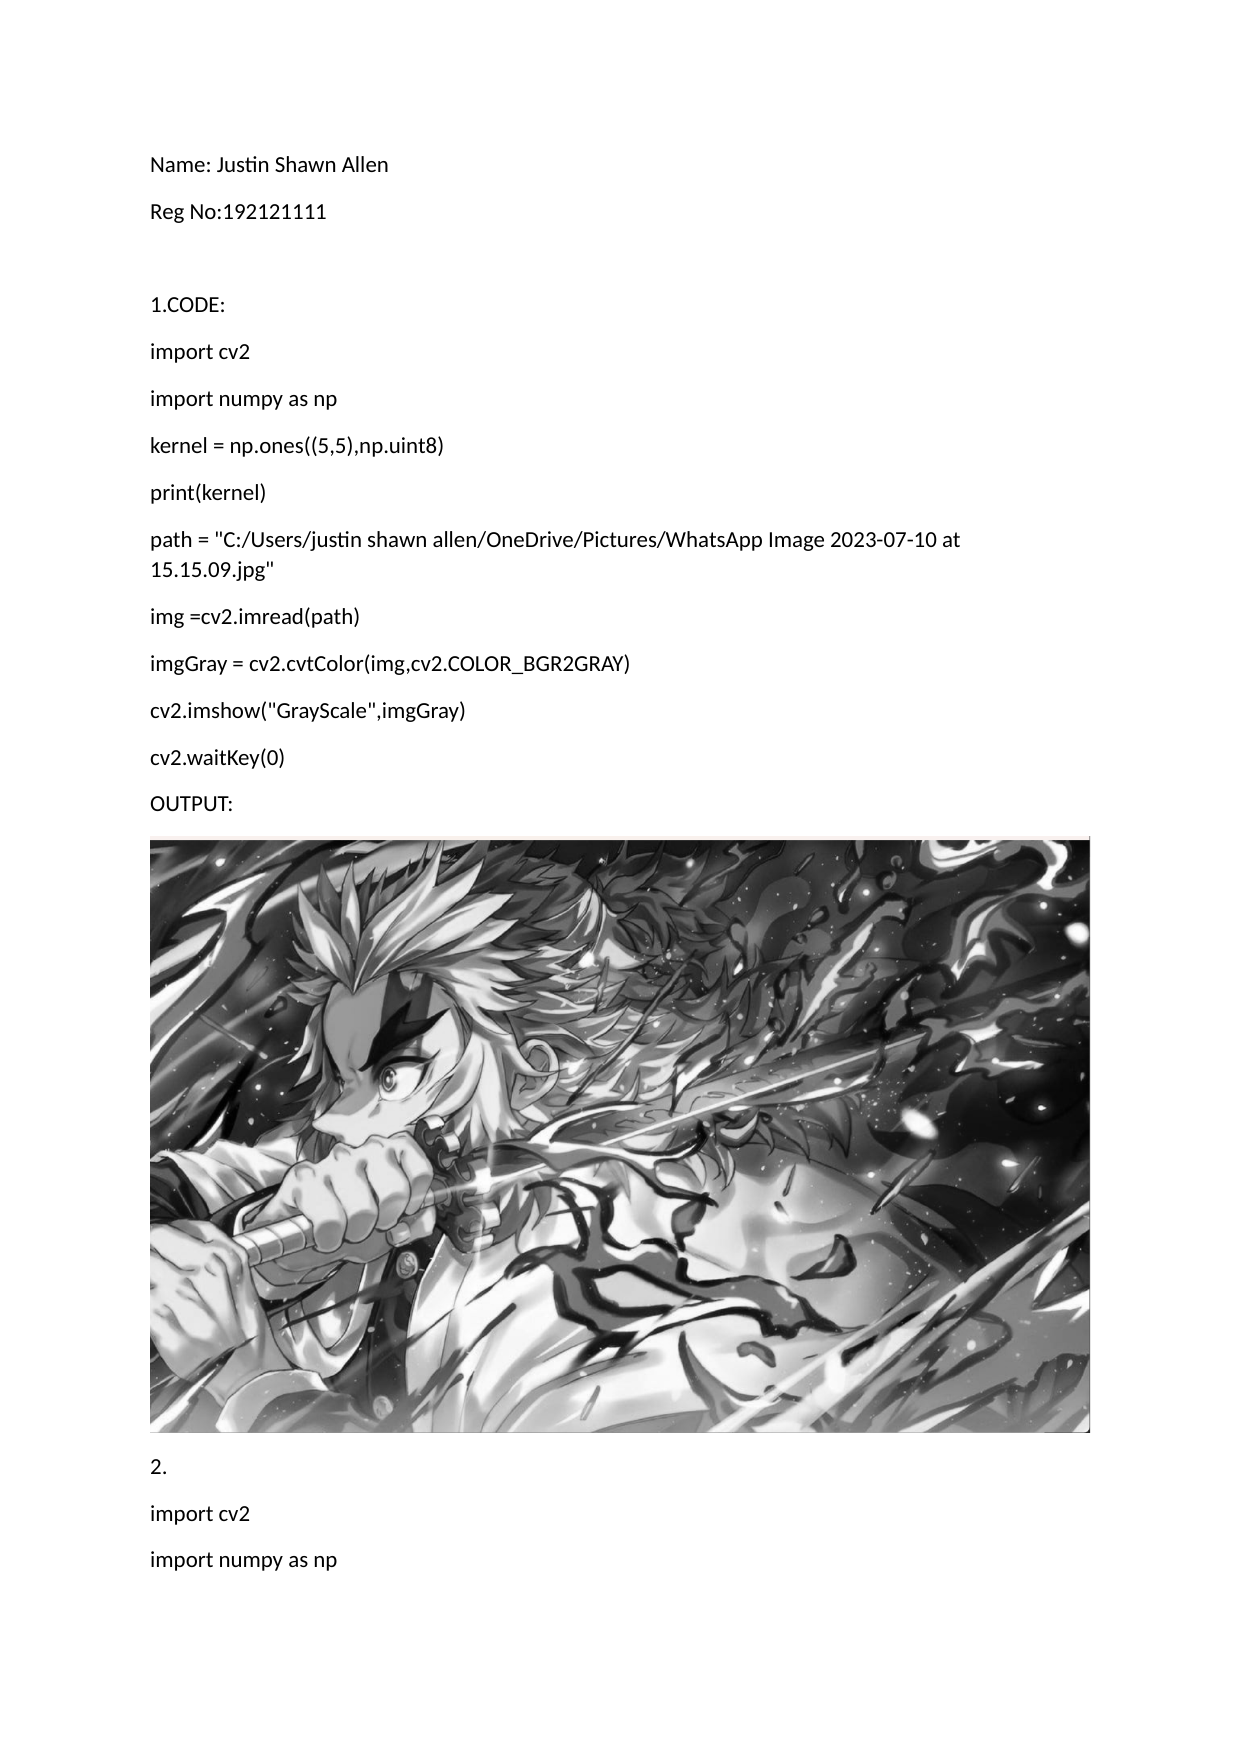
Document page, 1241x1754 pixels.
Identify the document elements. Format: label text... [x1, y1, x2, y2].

text img =cv2.imread(path) [150, 602, 1090, 630]
text 2. [150, 1452, 1090, 1480]
text Reg No:192121111 [150, 197, 1090, 225]
text 1.CODE: [150, 291, 1090, 319]
text Name: Justin Shawn Allen [150, 150, 1090, 178]
text print(kernel) [150, 478, 1090, 506]
text cv2.waitKey(0) [150, 743, 1090, 771]
text import cv2 [150, 1499, 1090, 1527]
picture [150, 836, 1091, 1433]
text import cv2 [150, 337, 1090, 366]
text import numpy as np [150, 1546, 1090, 1574]
text path = "C:/Users/justin shawn allen/OneDrive/Pictures/WhatsApp Image 2023-07-10 at 15.15.09.jpg" [150, 525, 1090, 583]
text OUTPUT: [150, 789, 1090, 818]
text import numpy as np [150, 384, 1090, 412]
text imgGray = cv2.cvtColor(img,cv2.COLOR_BGR2GRAY) [150, 649, 1090, 677]
text cv2.imshow("GrayScale",imgGray) [150, 696, 1090, 724]
text kernel = np.ones((5,5),np.uint8) [150, 431, 1090, 459]
